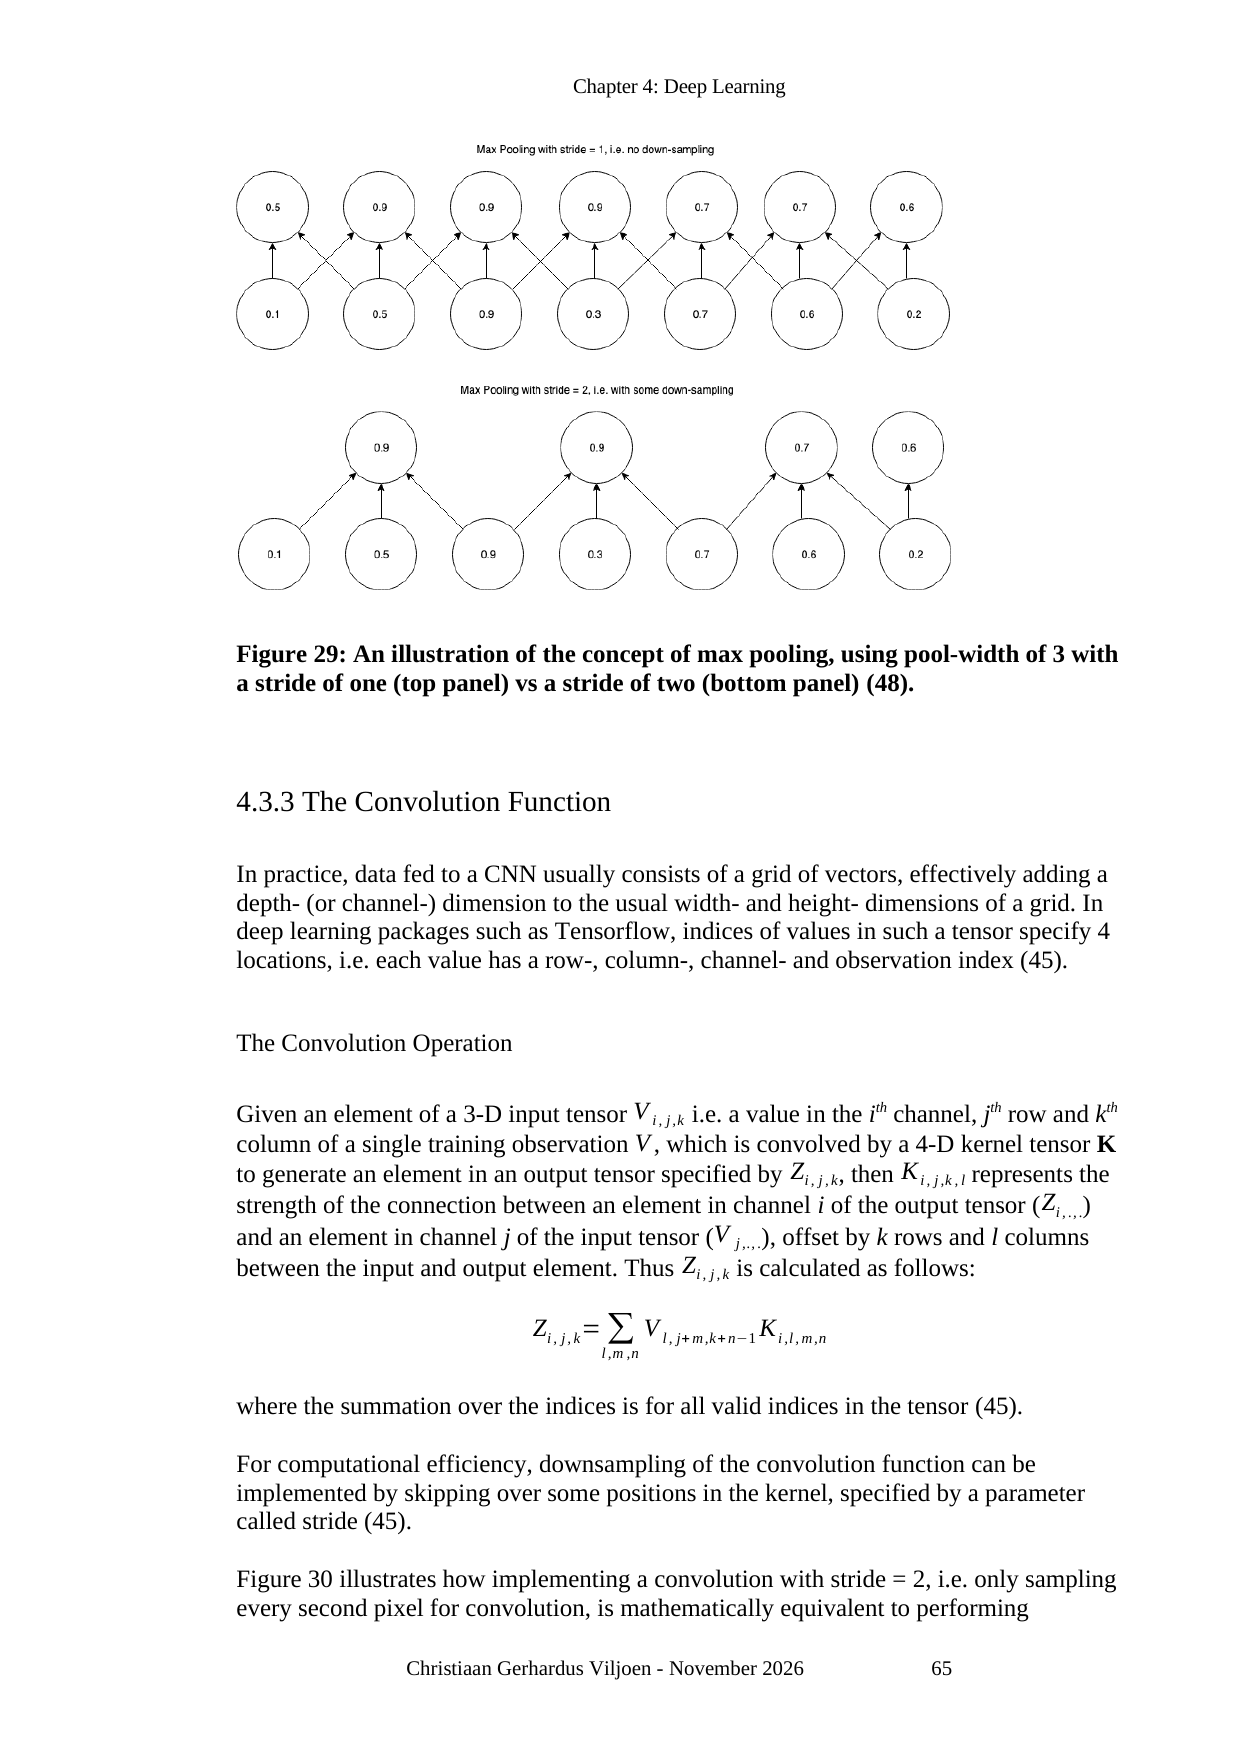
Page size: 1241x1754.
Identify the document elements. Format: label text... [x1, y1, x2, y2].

text In practice, data fed to a CNN usually consists of a grid of vectors, effectively adding a depth- (or channel-) dimension to the usual width- and height- dimensions of a grid. In deep learning packages such as Tensorflow, indices of values in such a tensor specify 4 locations, i.e. each value has a row-, column-, channel- and observation index . [236, 859, 1122, 974]
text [236, 1564, 1122, 1621]
text where the summation over the indices is for all valid indices in the tensor . [236, 1391, 1122, 1420]
picture [236, 135, 951, 590]
subtitle The Convolution Function [236, 784, 1122, 818]
text Given an element of a 3-D input tensor i.e. a value in the ith channel, jth row and kth column of a single training observation , which is convolved by a 4-D kernel tensor K to generate an element in an output tensor specified by , then represents the strength of the connection between an element in channel i of the output tensor () and an element in channel j of the input tensor (), offset by k rows and l columns between the input and output element. Thus is calculated as follows: [236, 1098, 1122, 1283]
text Figure 29: An illustration of the concept of max pooling, using pool-width of 3 with a stride of one (top panel) vs a stride of two (bottom panel) . [236, 639, 1122, 697]
text For computational efficiency, downsampling of the convolution function can be implemented by skipping over some positions in the kernel, specified by a parameter called stride . [236, 1449, 1122, 1535]
subtitle The Convolution Operation [236, 1028, 1122, 1056]
